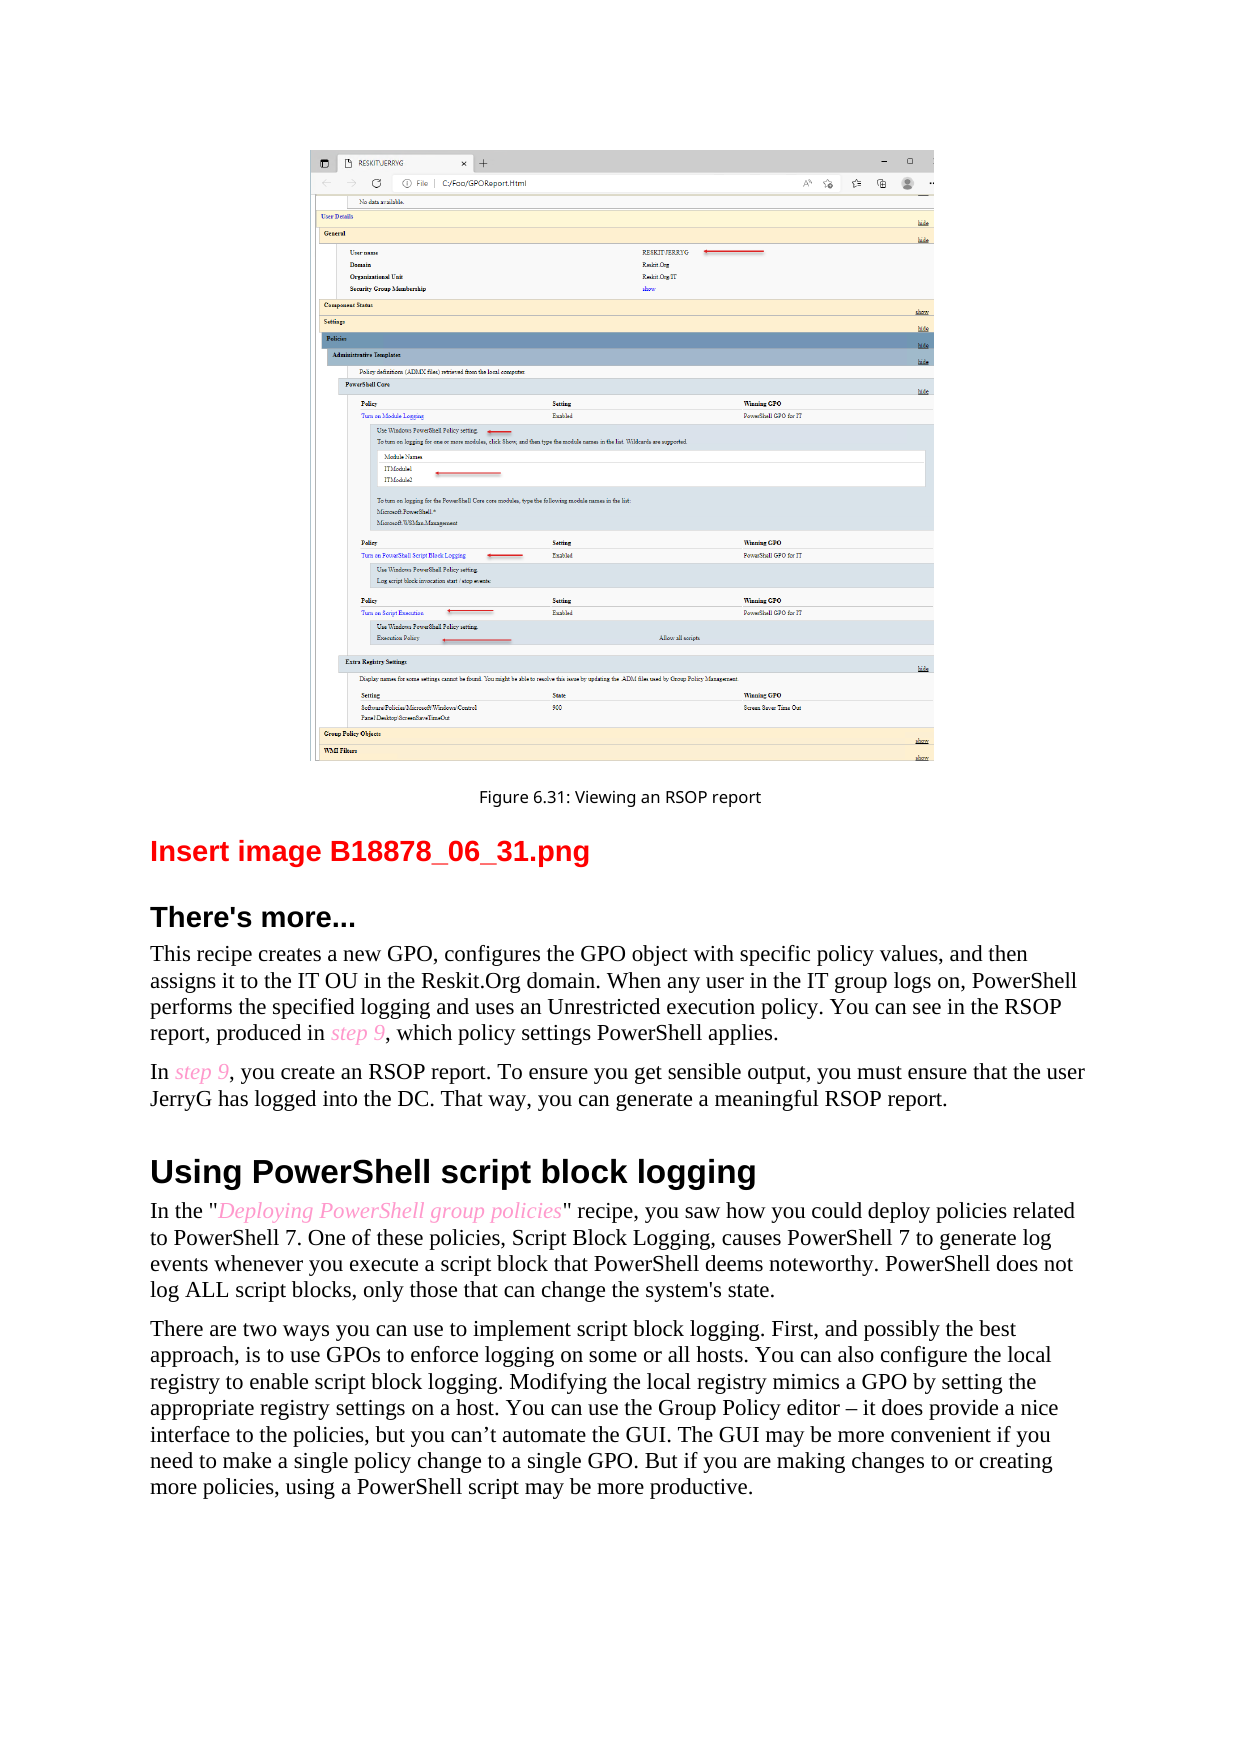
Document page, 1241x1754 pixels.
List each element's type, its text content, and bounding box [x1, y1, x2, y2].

text This recipe creates a new GPO, configures the GPO object with specific policy values, and then assigns it to the IT OU in the Reskit.Org domain. When any user in the IT group logs on, PowerShell performs the specified logging and uses an Unrestricted execution policy. You can see in the RSOP report, produced in step 9, which policy settings PowerShell applies. [150, 940, 1090, 1046]
picture [310, 150, 934, 761]
text In step 9, you create an RSOP report. To ensure you get sensible output, you must ensure that the user JerryG has logged into the DC. That way, you can generate a meaningful RSOP report. [150, 1058, 1090, 1111]
subtitle There's more... [150, 901, 1090, 934]
text There are two ways you can use to implement script block logging. First, and possibly the best approach, is to use GPOs to enforce logging on some or all hosts. You can also configure the local registry to enable script block logging. Modifying the local registry mimics a GPO by setting the appropriate registry settings on a host. You can use the Group Policy editor – it does provide a nice interface to the policies, but you can’t automate the GUI. The GUI may be more convenient if you need to make a single policy change to a single GPO. But if you are making changes to or creating more policies, using a PowerShell script may be more productive. [150, 1315, 1090, 1500]
subtitle Using PowerShell script block logging [150, 1153, 1090, 1191]
text Insert image B18878_06_31.png [150, 834, 1090, 867]
text In the "Deploying PowerShell group policies" recipe, you saw how you could deploy policies related to PowerShell 7. One of these policies, Script Block Logging, causes PowerShell 7 to generate log events whenever you execute a script block that PowerShell deems noteworthy. PowerShell does not log ALL script blocks, only those that can change the system's state. [150, 1197, 1090, 1303]
text Figure 6.31: Viewing an RSOP report [150, 786, 1090, 809]
